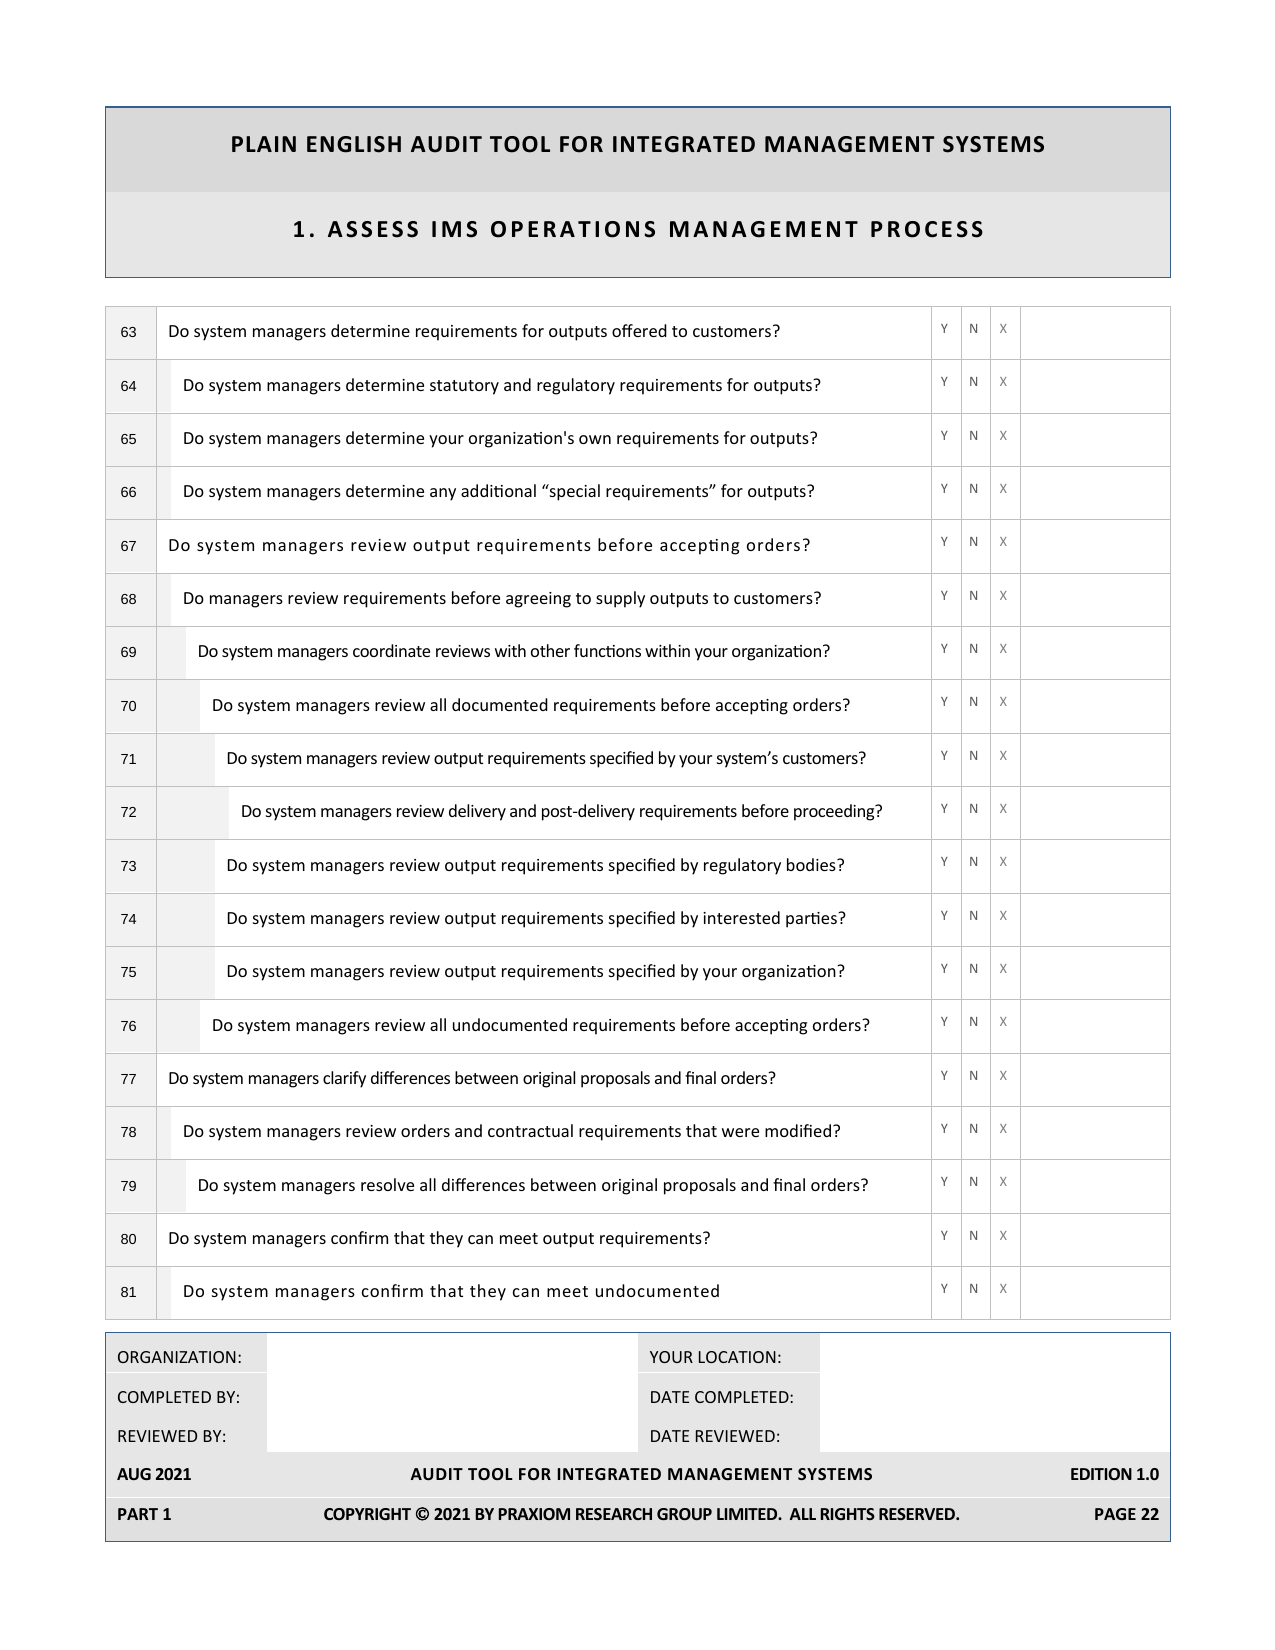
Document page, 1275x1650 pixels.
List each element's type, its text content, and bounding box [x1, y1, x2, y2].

table_cell X [991, 1160, 1020, 1212]
table_cell Y [932, 307, 961, 359]
table_cell [106, 360, 156, 412]
table_cell X [991, 840, 1020, 892]
table_cell X [991, 1267, 1020, 1319]
table_cell [157, 360, 171, 412]
table_cell Y [932, 840, 961, 892]
table_cell Do system managers review delivery and post-delivery requirements before proceeding? [229, 787, 931, 839]
table_cell N [962, 1160, 990, 1212]
table_cell Y [932, 520, 961, 572]
table_cell Y [932, 947, 961, 999]
table_cell Y [932, 680, 961, 732]
table_cell [106, 840, 156, 892]
table_cell Do system managers review all undocumented requirements before accepting orders? [200, 1000, 931, 1052]
table_cell [106, 467, 156, 519]
table_cell N [962, 734, 990, 786]
table_cell Y [932, 894, 961, 946]
table_cell X [991, 734, 1020, 786]
table_cell [1021, 520, 1170, 572]
table_cell [1021, 627, 1170, 679]
table_cell [106, 1214, 156, 1266]
table_cell Do system managers confirm that they can meet output requirements? [157, 1214, 931, 1266]
table_cell X [991, 360, 1020, 412]
table_cell N [962, 627, 990, 679]
table_cell N [962, 307, 990, 359]
table_cell [157, 414, 171, 466]
table_cell Y [932, 360, 961, 412]
table_cell X [991, 1000, 1020, 1052]
table_cell [157, 1267, 171, 1319]
table_cell [106, 1054, 156, 1106]
table_cell Do system managers review all documented requirements before accepting orders? [200, 680, 931, 732]
table_cell [1021, 680, 1170, 732]
table_cell Do system managers determine requirements for outputs offered to customers? [157, 307, 931, 359]
table_cell [106, 1267, 156, 1319]
table_cell Do system managers determine statutory and regulatory requirements for outputs? [171, 360, 931, 412]
table_cell X [991, 520, 1020, 572]
table_cell N [962, 1267, 990, 1319]
table_cell Do system managers review output requirements specified by interested parties? [215, 894, 931, 946]
table_cell X [991, 1107, 1020, 1159]
table_cell X [991, 680, 1020, 732]
table_cell Y [932, 787, 961, 839]
table_cell [1021, 1214, 1170, 1266]
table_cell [171, 1267, 931, 1319]
table_cell Y [932, 1214, 961, 1266]
table_cell [106, 414, 156, 466]
table_cell [1021, 787, 1170, 839]
table_cell N [962, 1000, 990, 1052]
table_cell [1021, 947, 1170, 999]
table_cell Y [932, 1107, 961, 1159]
table_cell Do managers review requirements before agreeing to supply outputs to customers? [171, 574, 931, 626]
table_cell N [962, 787, 990, 839]
table_cell [1021, 734, 1170, 786]
table_cell [1021, 840, 1170, 892]
table_cell Do system managers determine your organization's own requirements for outputs? [171, 414, 931, 466]
table_cell Y [932, 1000, 961, 1052]
table_cell N [962, 520, 990, 572]
table_cell Y [932, 574, 961, 626]
table_cell Do system managers determine any additional “special requirements” for outputs? [171, 467, 931, 519]
table_cell X [991, 414, 1020, 466]
table_cell [1021, 414, 1170, 466]
table_cell [106, 680, 156, 732]
table_cell [157, 627, 186, 679]
table_cell N [962, 840, 990, 892]
table_cell [1021, 1107, 1170, 1159]
table_cell X [991, 307, 1020, 359]
table_cell N [962, 414, 990, 466]
table_cell [106, 627, 156, 679]
table_cell [106, 520, 156, 572]
table_cell [1021, 307, 1170, 359]
table_cell X [991, 947, 1020, 999]
table_cell [157, 1107, 171, 1159]
table_cell [157, 840, 215, 892]
table_cell X [991, 1214, 1020, 1266]
table_cell N [962, 1107, 990, 1159]
table_cell [157, 680, 200, 732]
table_cell X [991, 627, 1020, 679]
table_cell Do system managers review output requirements before accepting orders? [157, 520, 931, 572]
table_cell X [991, 787, 1020, 839]
table_cell N [962, 894, 990, 946]
table_cell [157, 1000, 200, 1052]
table_cell [106, 787, 156, 839]
table_cell Y [932, 734, 961, 786]
table_cell Do system managers review orders and contractual requirements that were modified? [171, 1107, 931, 1159]
table_cell Y [932, 627, 961, 679]
table_cell [157, 894, 215, 946]
table_cell [1021, 1267, 1170, 1319]
table_cell Do system managers review output requirements specified by your organization? [215, 947, 931, 999]
table_cell [106, 1107, 156, 1159]
table_cell [106, 1000, 156, 1052]
table_cell [106, 734, 156, 786]
table_cell [157, 574, 171, 626]
table_cell Do system managers resolve all differences between original proposals and final orders? [186, 1160, 931, 1212]
table_cell Y [932, 1160, 961, 1212]
table_cell N [962, 947, 990, 999]
table_cell [106, 307, 156, 359]
table_cell [1021, 467, 1170, 519]
table_cell [157, 734, 215, 786]
table_cell [1021, 1054, 1170, 1106]
table_cell [1021, 894, 1170, 946]
table_cell Y [932, 1267, 961, 1319]
table_cell [157, 1160, 186, 1212]
table_cell X [991, 1054, 1020, 1106]
table_cell [1021, 1000, 1170, 1052]
table_cell [106, 947, 156, 999]
table_cell X [991, 574, 1020, 626]
table_cell Y [932, 1054, 961, 1106]
table_cell N [962, 1214, 990, 1266]
table_cell Do system managers clarify differences between original proposals and final orders? [157, 1054, 931, 1106]
table_cell Do system managers review output requirements specified by regulatory bodies? [215, 840, 931, 892]
table_cell Do system managers review output requirements specified by your system’s customers? [215, 734, 931, 786]
table_cell [1021, 360, 1170, 412]
table_cell [106, 894, 156, 946]
table_cell [106, 1160, 156, 1212]
table_cell Y [932, 414, 961, 466]
table_cell Do system managers coordinate reviews with other functions within your organization? [186, 627, 931, 679]
table_cell N [962, 680, 990, 732]
table_cell N [962, 467, 990, 519]
table_cell [1021, 574, 1170, 626]
table_cell [106, 574, 156, 626]
table_cell N [962, 1054, 990, 1106]
table_cell [1021, 1160, 1170, 1212]
table_cell X [991, 467, 1020, 519]
table_cell Y [932, 467, 961, 519]
table_cell [157, 947, 215, 999]
table_cell N [962, 360, 990, 412]
table_cell N [962, 574, 990, 626]
table_cell [157, 787, 229, 839]
table_cell X [991, 894, 1020, 946]
table_cell [157, 467, 171, 519]
